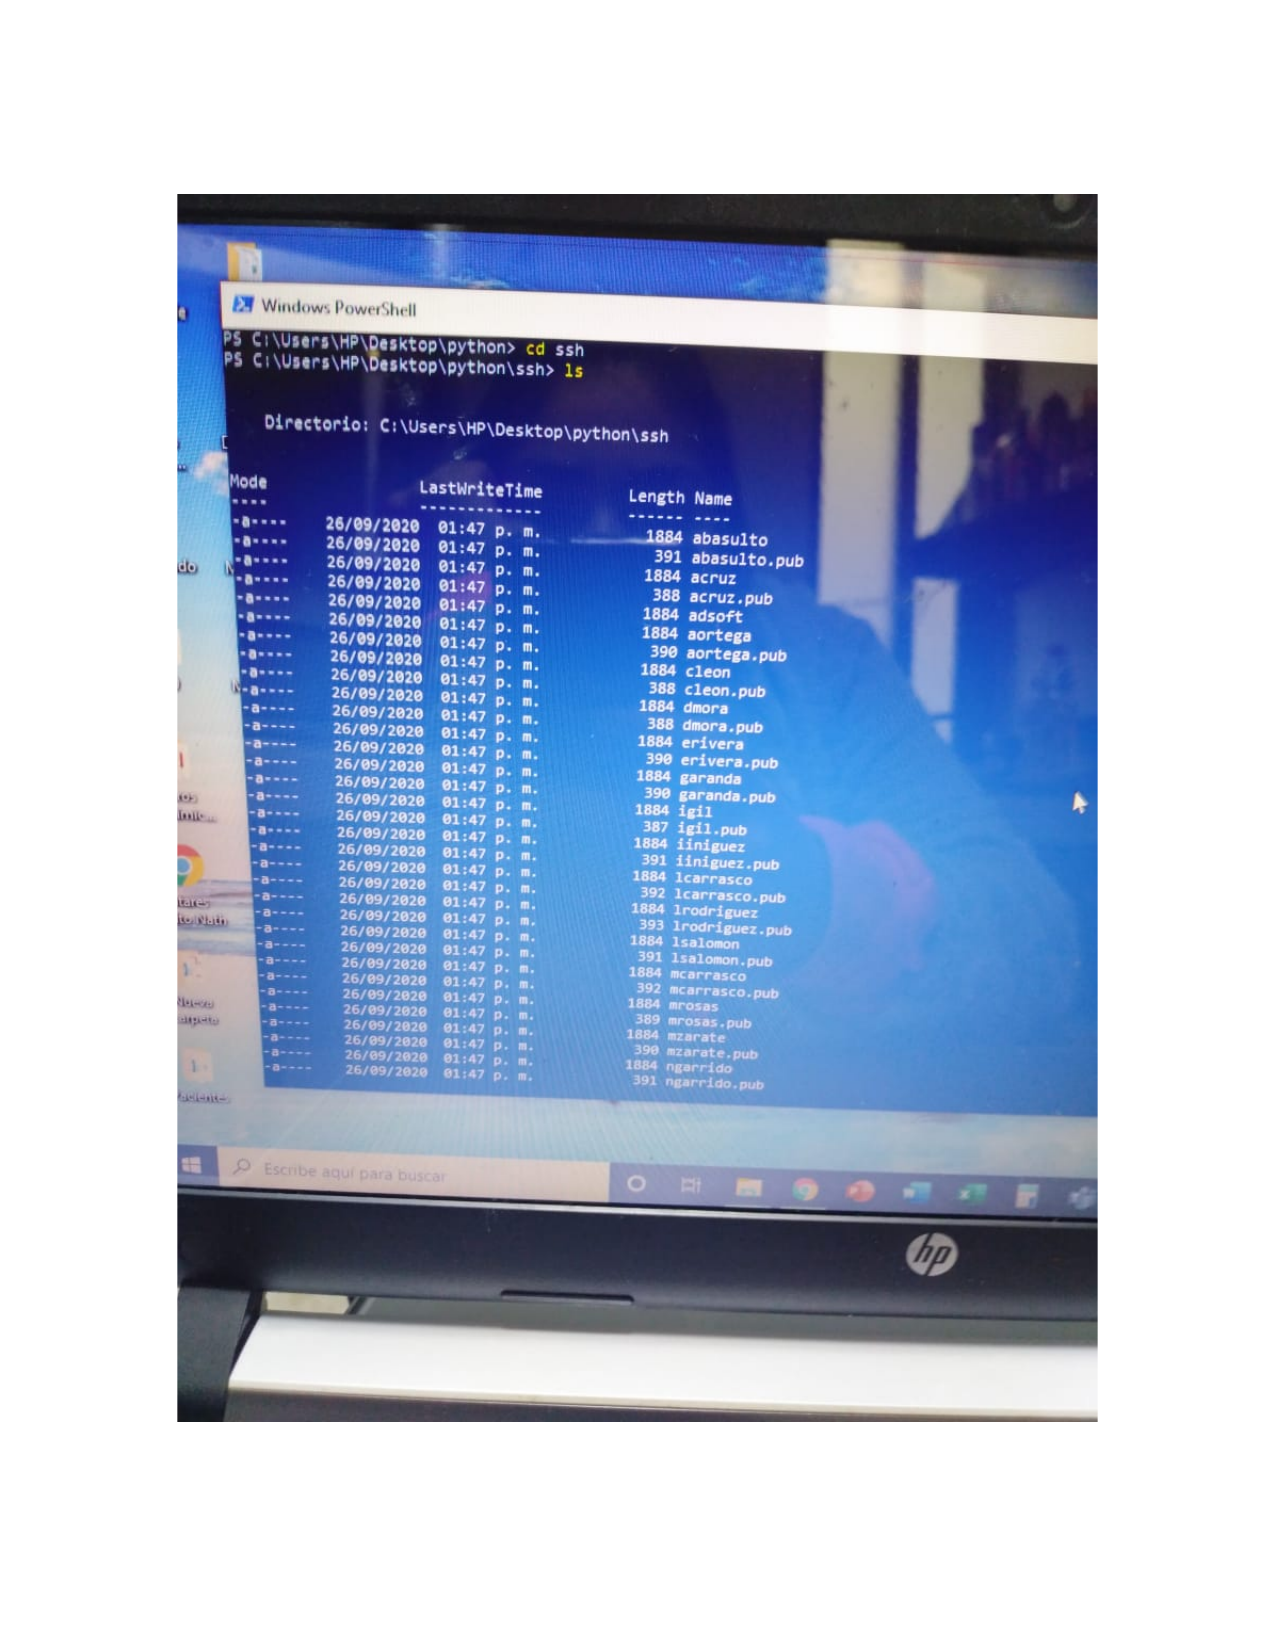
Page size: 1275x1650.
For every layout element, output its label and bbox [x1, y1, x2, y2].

picture [177, 194, 1098, 1422]
